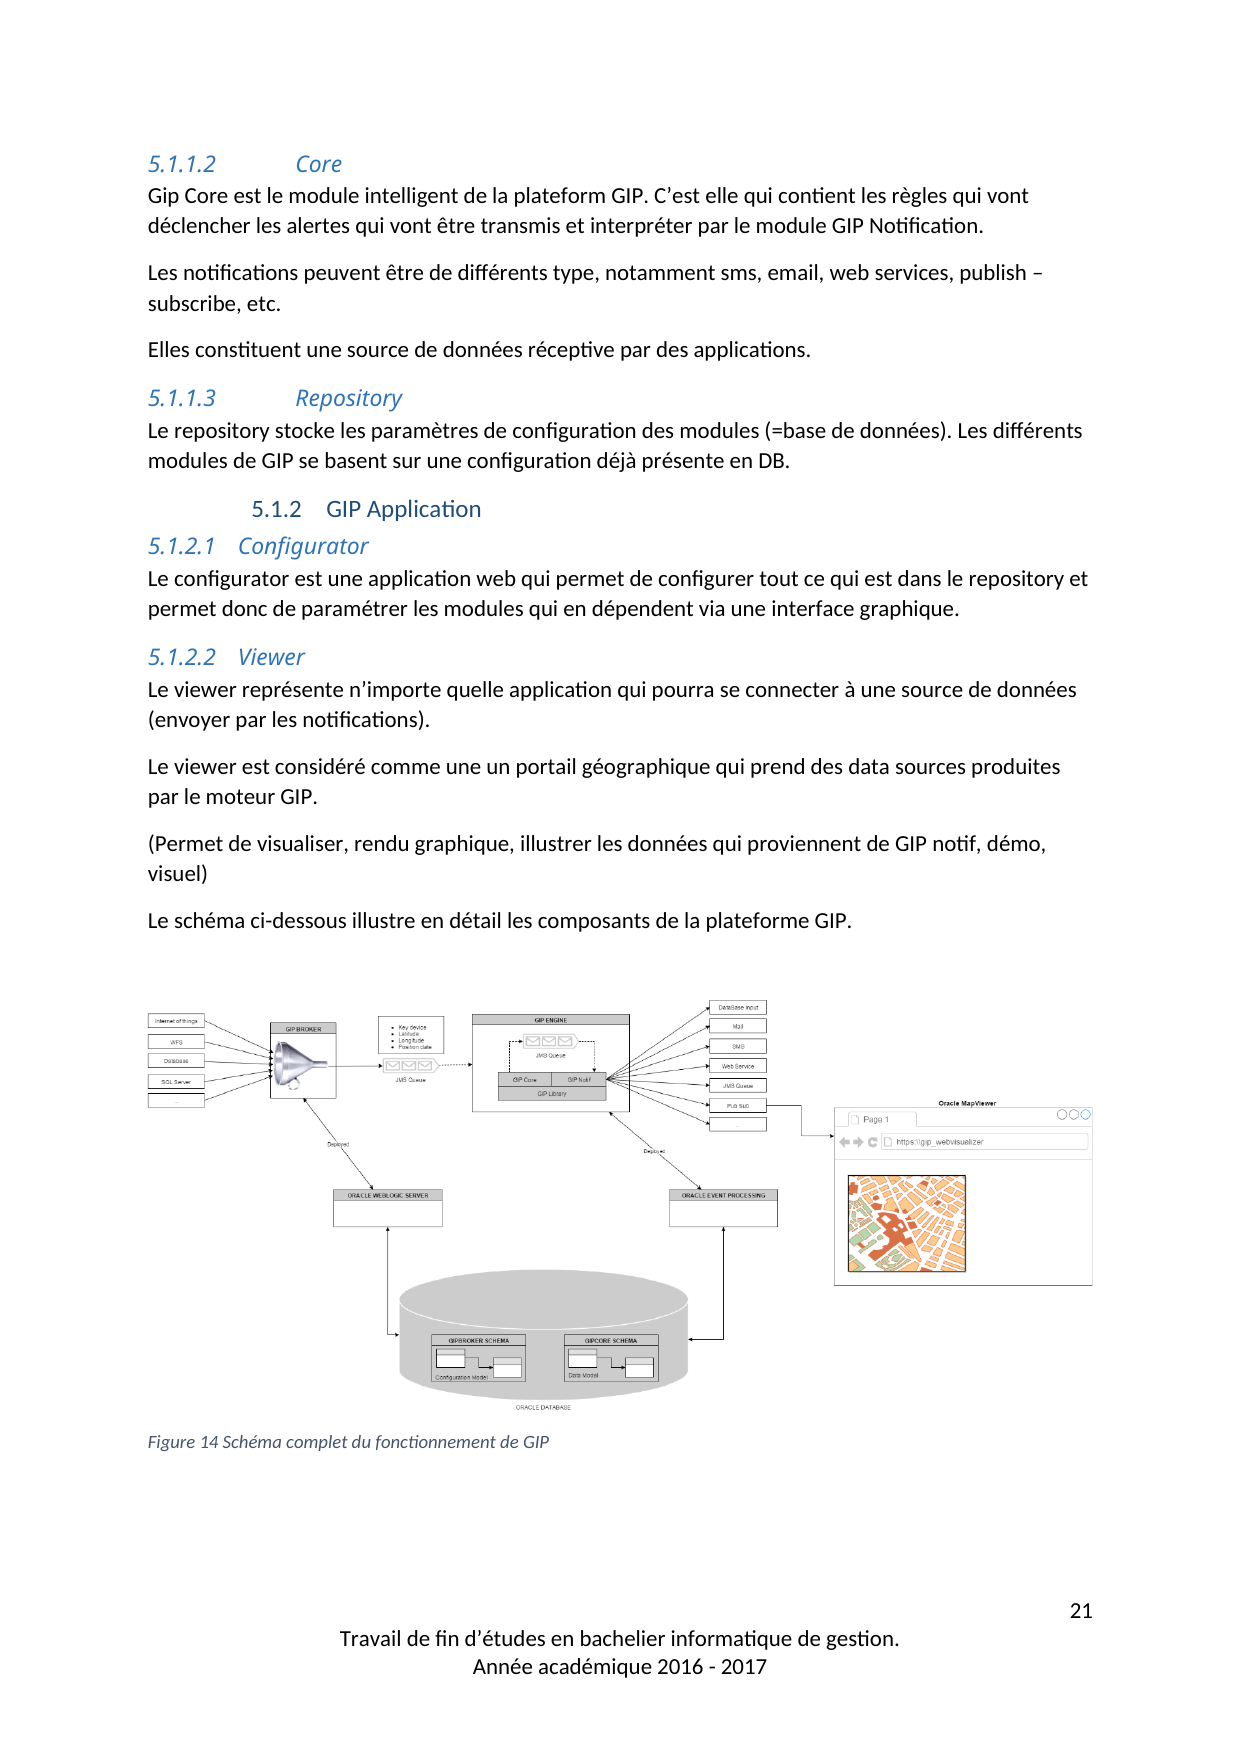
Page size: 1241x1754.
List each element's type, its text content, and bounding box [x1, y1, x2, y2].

text Figure 14 Schéma complet du fonctionnement de GIP [148, 1431, 1093, 1453]
subtitle Viewer [148, 641, 1093, 672]
text Le viewer est considéré comme une un portail géographique qui prend des data sources produites par le moteur GIP. [148, 752, 1093, 810]
subtitle Configurator [148, 530, 1093, 562]
text Le schéma ci-dessous illustre en détail les composants de la plateforme GIP. [148, 906, 1093, 934]
text Le repository stocke les paramètres de configuration des modules (=base de données). Les différents modules de GIP se basent sur une configuration déjà présente en DB. [148, 416, 1093, 474]
subtitle Core [148, 148, 1093, 179]
picture [147, 1000, 1093, 1412]
text Les notifications peuvent être de différents type, notamment sms, email, web services, publish – subscribe, etc. [148, 258, 1093, 317]
text Gip Core est le module intelligent de la plateform GIP. C’est elle qui contient les règles qui vont déclencher les alertes qui vont être transmis et interpréter par le module GIP Notification. [148, 181, 1093, 239]
subtitle GIP Application [251, 493, 1093, 524]
subtitle Repository [148, 382, 1093, 414]
text (Permet de visualiser, rendu graphique, illustrer les données qui proviennent de GIP notif, démo, visuel) [148, 829, 1093, 887]
text Le configurator est une application web qui permet de configurer tout ce qui est dans le repository et permet donc de paramétrer les modules qui en dépendent via une interface graphique. [148, 564, 1093, 622]
text Le viewer représente n’importe quelle application qui pourra se connecter à une source de données (envoyer par les notifications). [148, 675, 1093, 733]
text Elles constituent une source de données réceptive par des applications. [148, 336, 1093, 363]
